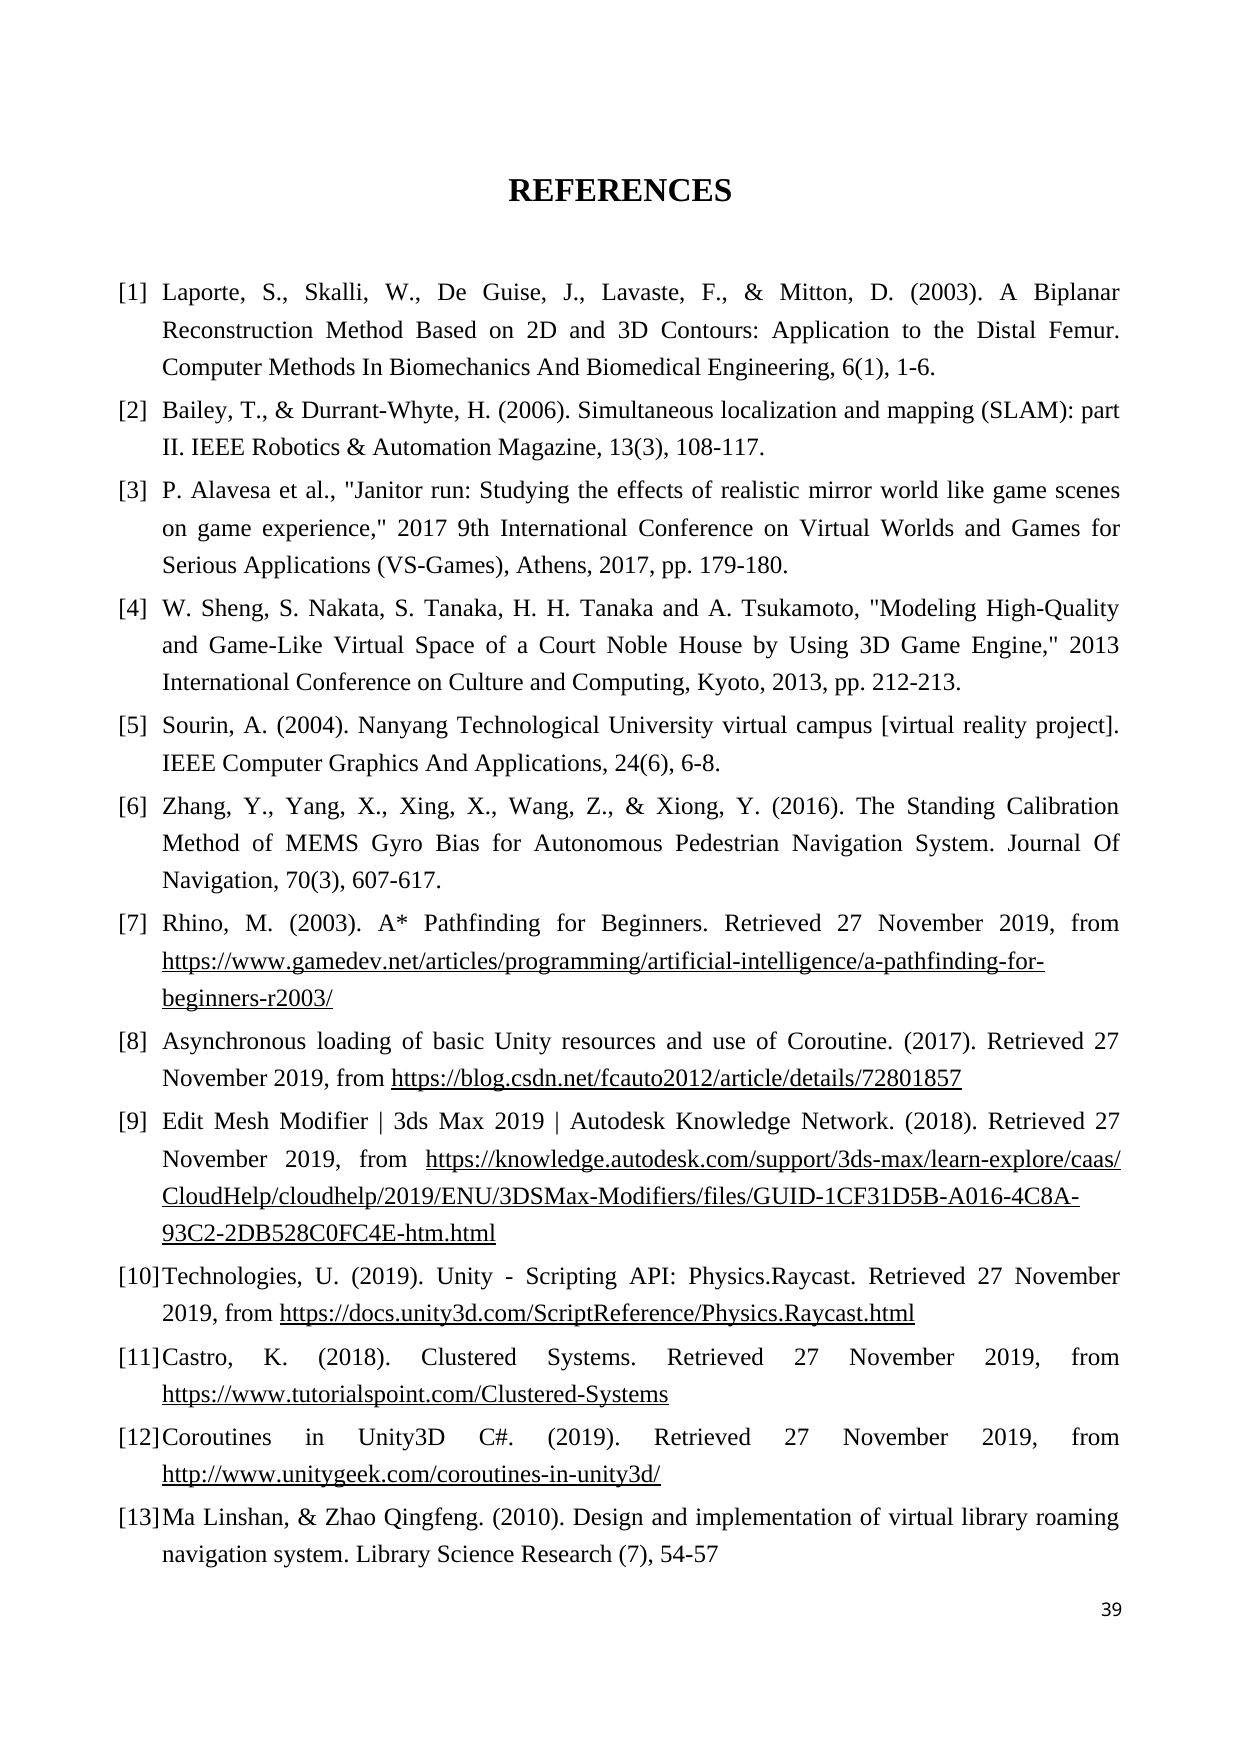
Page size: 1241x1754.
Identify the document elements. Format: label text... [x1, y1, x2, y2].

list Laporte, S., Skalli, W., De Guise, J., Lavaste, F., & Mitton, D. (2003). A Biplanar Reconstruction Method Based on 2D and 3D Contours: Application to the Distal Femur. Computer Methods In Biomechanics And Biomedical Engineering, 6(1), 1-6. [118, 276, 1121, 383]
list Technologies, U. (2019). Unity - Scripting API: Physics.Raycast. Retrieved 27 November 2019, from https://docs.unity3d.com/ScriptReference/Physics.Raycast.html [118, 1259, 1121, 1329]
list W. Sheng, S. Nakata, S. Tanaka, H. H. Tanaka and A. Tsukamoto, "Modeling High-Quality and Game-Like Virtual Space of a Court Noble House by Using 3D Game Engine," 2013 International Conference on Culture and Computing, Kyoto, 2013, pp. 212-213. [118, 591, 1121, 698]
list Bailey, T., & Durrant-Whyte, H. (2006). Simultaneous localization and mapping (SLAM): part II. IEEE Robotics & Automation Magazine, 13(3), 108-117. [118, 393, 1121, 463]
list P. Alavesa et al., "Janitor run: Studying the effects of realistic mirror world like game scenes on game experience," 2017 9th International Conference on Virtual Worlds and Games for Serious Applications (VS-Games), Athens, 2017, pp. 179-180. [118, 473, 1121, 581]
list Edit Mesh Modifier | 3ds Max 2019 | Autodesk Knowledge Network. (2018). Retrieved 27 November 2019, from https://knowledge.autodesk.com/support/3ds-max/learn-explore/caas/CloudHelp/cloudhelp/2019/ENU/3DSMax-Modifiers/files/GUID-1CF31D5B-A016-4C8A-93C2-2DB528C0FC4E-htm.html [118, 1104, 1121, 1249]
list Castro, K. (2018). Clustered Systems. Retrieved 27 November 2019, from https://www.tutorialspoint.com/Clustered-Systems [118, 1340, 1121, 1409]
list Ma Linshan, & Zhao Qingfeng. (2010). Design and implementation of virtual library roaming navigation system. Library Science Research (7), 54-57 [118, 1500, 1121, 1570]
list Rhino, M. (2003). A* Pathfinding for Beginners. Retrieved 27 November 2019, from https://www.gamedev.net/articles/programming/artificial-intelligence/a-pathfinding-for-beginners-r2003/ [118, 907, 1121, 1014]
list Sourin, A. (2004). Nanyang Technological University virtual campus [virtual reality project]. IEEE Computer Graphics And Applications, 24(6), 6-8. [118, 709, 1121, 778]
list Asynchronous loading of basic Unity resources and use of Coroutine. (2017). Retrieved 27 November 2019, from https://blog.csdn.net/fcauto2012/article/details/72801857 [118, 1024, 1121, 1094]
list Coroutines in Unity3D C#. (2019). Retrieved 27 November 2019, from http://www.unitygeek.com/coroutines-in-unity3d/ [118, 1420, 1121, 1490]
list Zhang, Y., Yang, X., Xing, X., Wang, Z., & Xiong, Y. (2016). The Standing Calibration Method of MEMS Gyro Bias for Autonomous Pedestrian Navigation System. Journal Of Navigation, 70(3), 607-617. [118, 789, 1121, 896]
subtitle REFERENCES [118, 157, 1122, 222]
